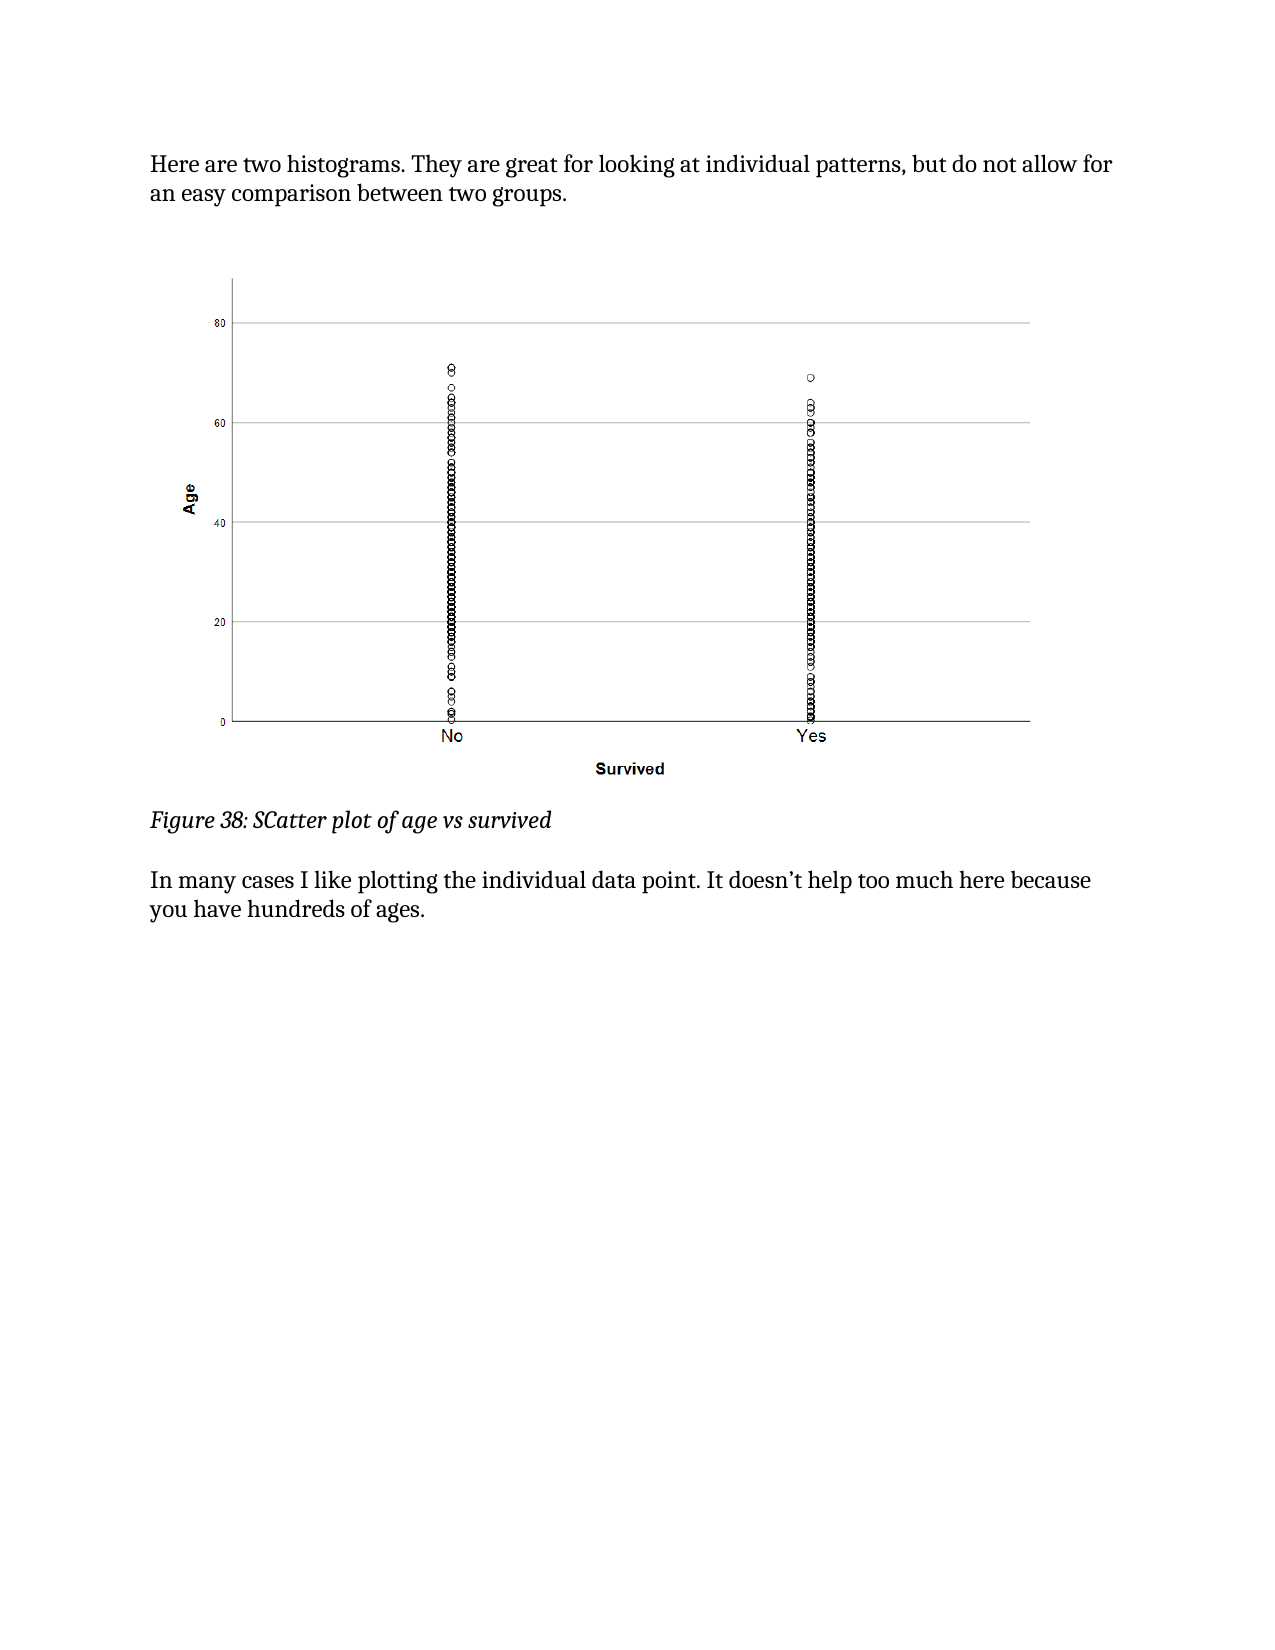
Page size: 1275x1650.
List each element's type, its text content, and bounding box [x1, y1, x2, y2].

text In many cases I like plotting the individual data point. It doesn’t help too much here because you have hundreds of ages. [150, 866, 1125, 924]
text Here are two histograms. They are great for looking at individual patterns, but do not allow for an easy comparison between two groups. [150, 150, 1125, 207]
table_header Figure 38: SCatter plot of age vs survived [139, 264, 1114, 847]
picture [168, 263, 1044, 786]
